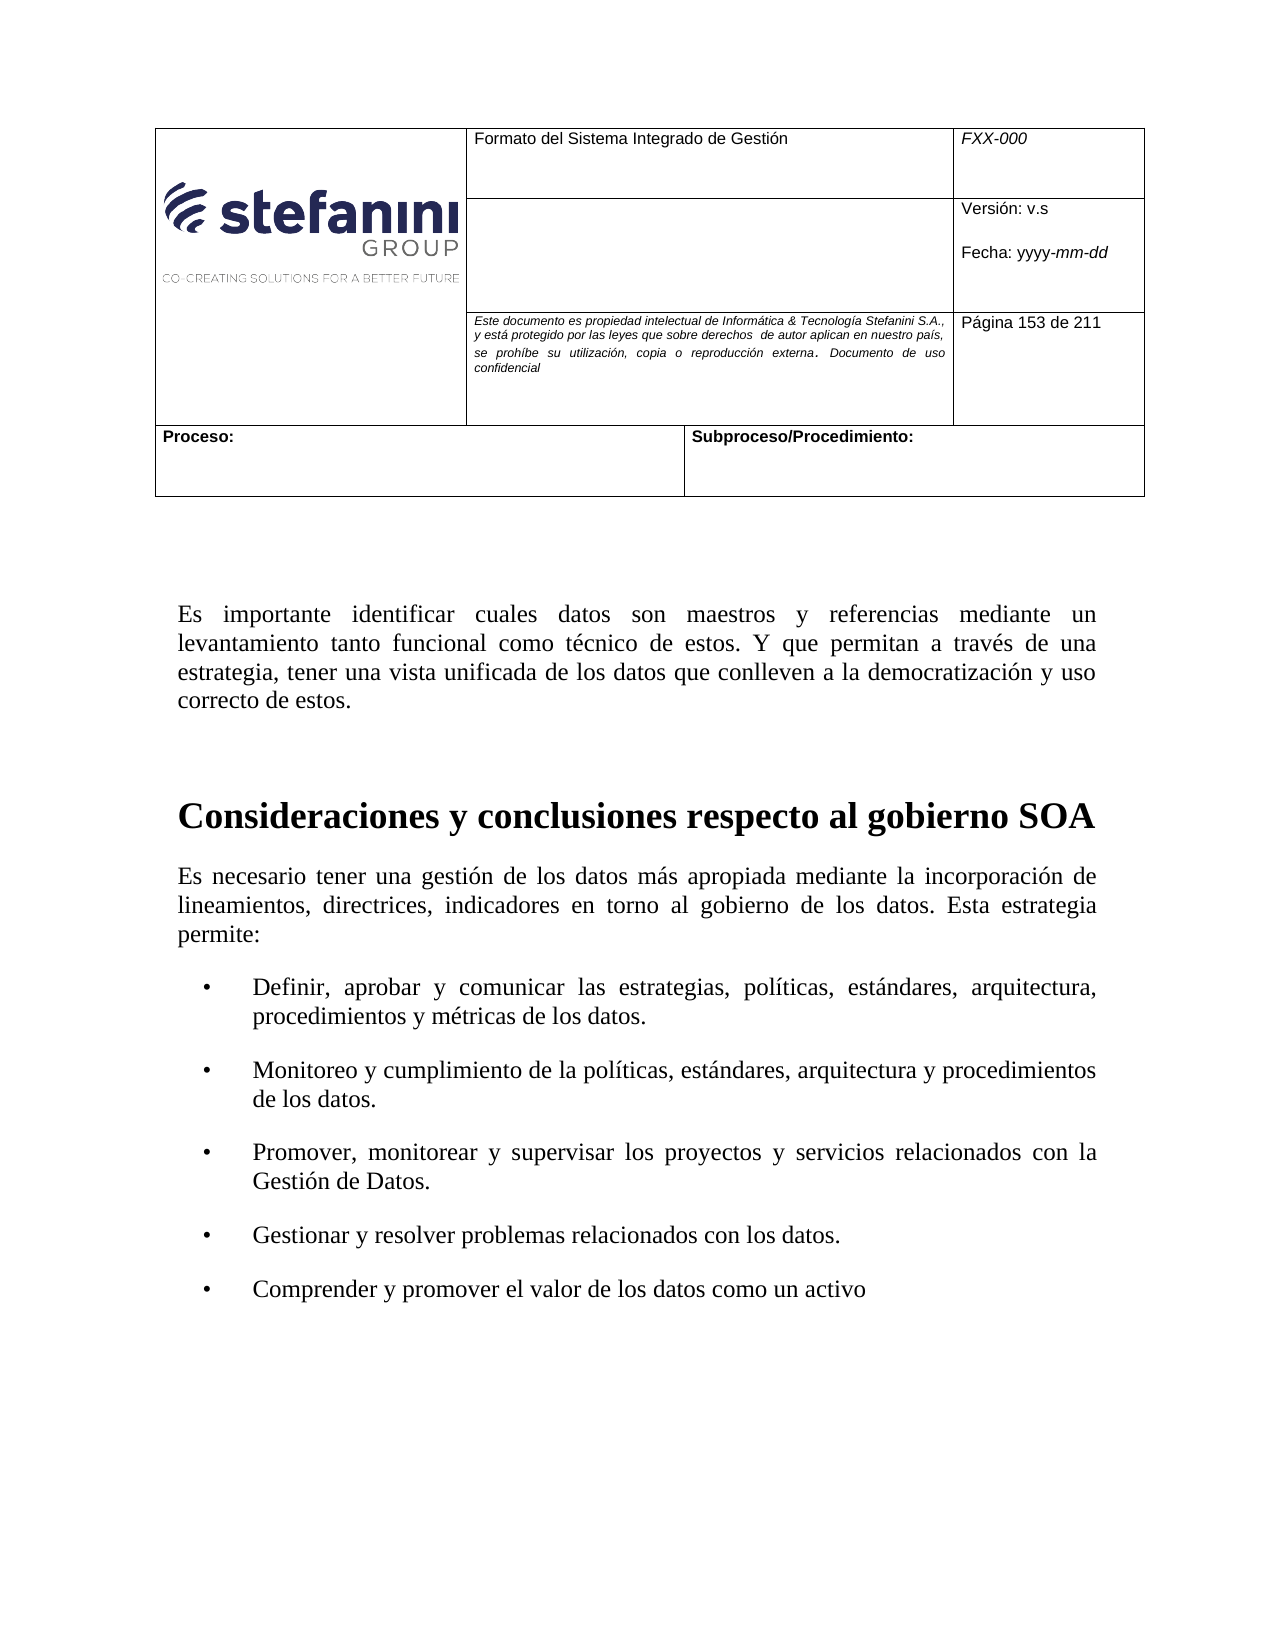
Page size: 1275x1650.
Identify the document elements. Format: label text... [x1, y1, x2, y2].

list Monitoreo y cumplimiento de la políticas, estándares, arquitectura y procedimientos de los datos. [202, 1055, 1098, 1112]
text Es necesario tener una gestión de los datos más apropiada mediante la incorporación de lineamientos, directrices, indicadores en torno al gobierno de los datos. Esta estrategia permite: [177, 861, 1098, 947]
picture [162, 182, 460, 286]
list Comprender y promover el valor de los datos como un activo [202, 1274, 1098, 1302]
list Promover, monitorear y supervisar los proyectos y servicios relacionados con la Gestión de Datos. [202, 1137, 1098, 1195]
subtitle Consideraciones y conclusiones respecto al gobierno SOA [177, 793, 1098, 836]
list Gestionar y resolver problemas relacionados con los datos. [202, 1220, 1098, 1249]
list Definir, aprobar y comunicar las estrategias, políticas, estándares, arquitectura, procedimientos y métricas de los datos. [202, 972, 1098, 1030]
text Es importante identificar cuales datos son maestros y referencias mediante un levantamiento tanto funcional como técnico de estos. Y que permitan a través de una estrategia, tener una vista unificada de los datos que conlleven a la democratización y uso correcto de estos. [177, 599, 1098, 714]
